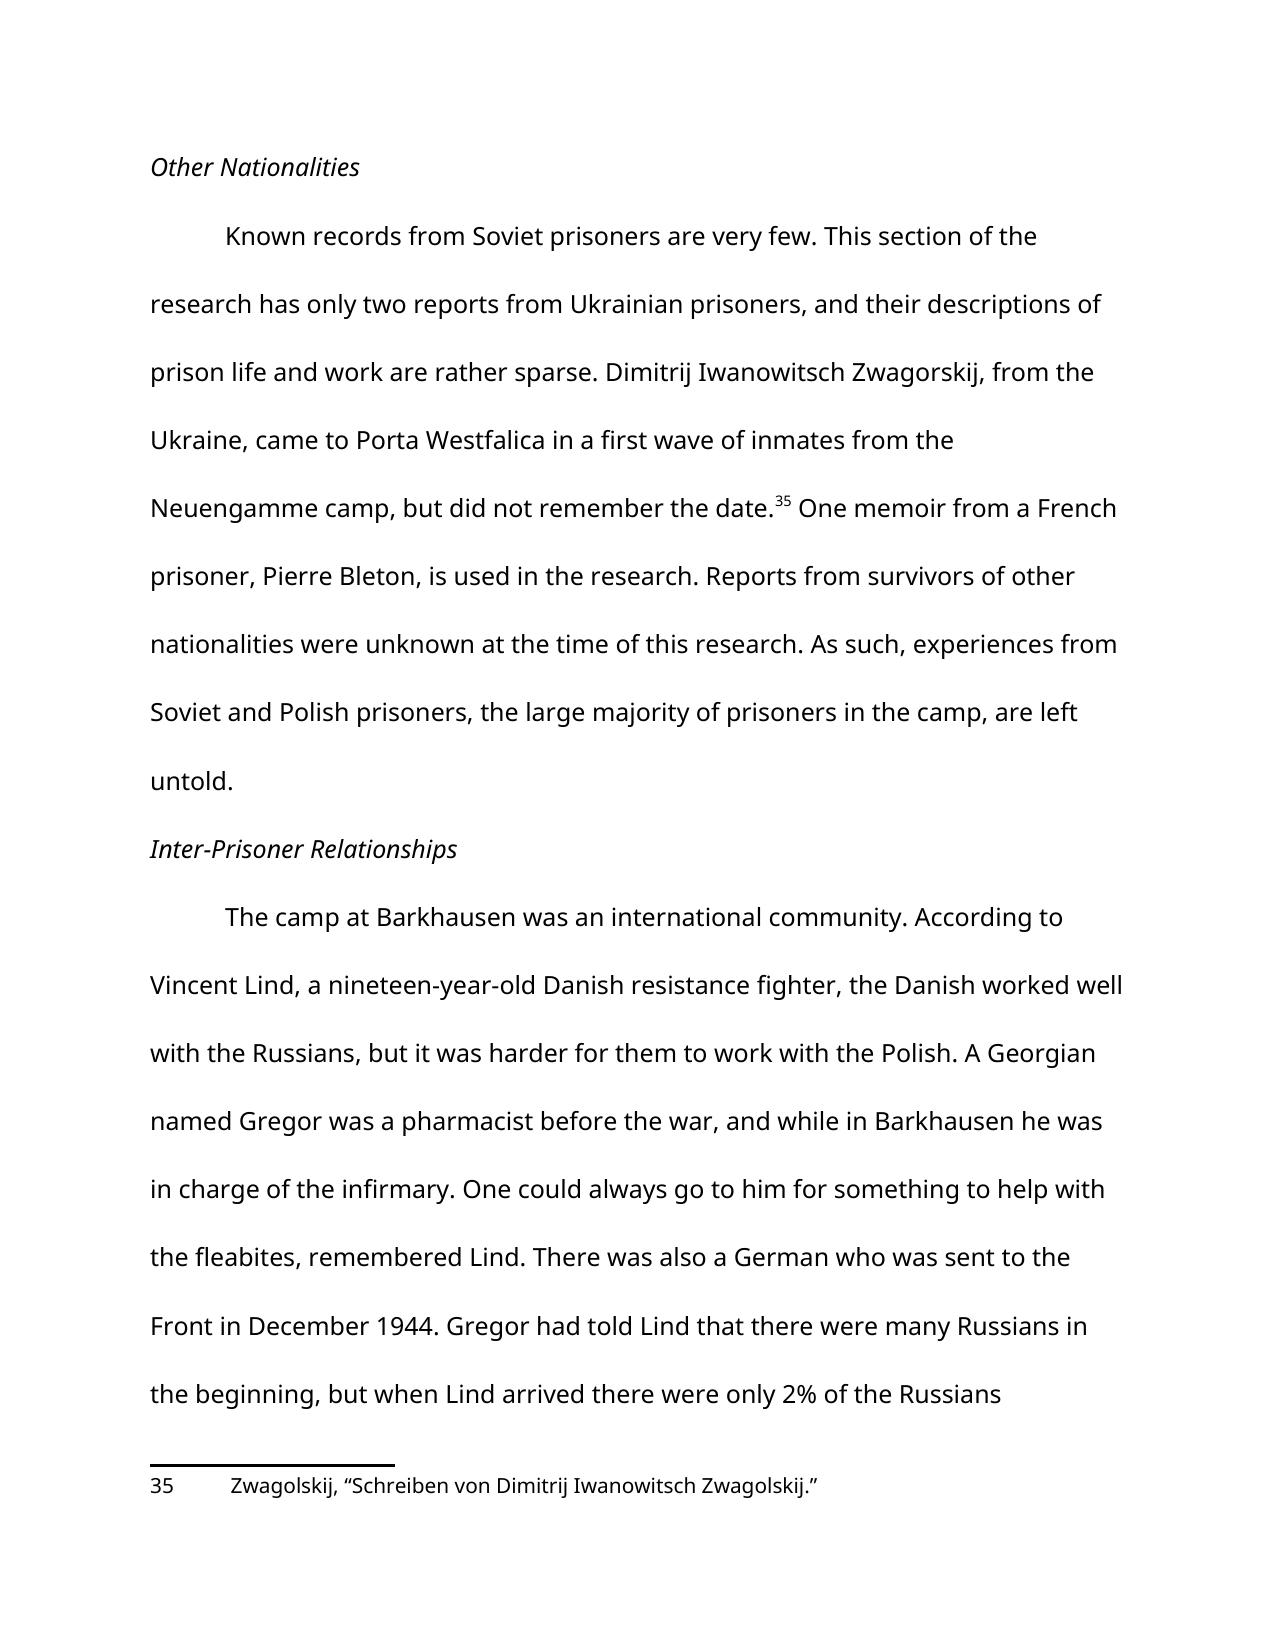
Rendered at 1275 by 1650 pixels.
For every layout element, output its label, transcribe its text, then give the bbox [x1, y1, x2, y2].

text Other Nationalities [150, 150, 1125, 184]
text Inter-Prisoner Relationships [150, 831, 1125, 865]
text Known records from Soviet prisoners are very few. This section of the research has only two reports from Ukrainian prisoners, and their descriptions of prison life and work are rather sparse. Dimitrij Iwanowitsch Zwagorskij, from the Ukraine, came to Porta Westfalica in a first wave of inmates from the Neuengamme camp, but did not remember the date. One memoir from a French prisoner, Pierre Bleton, is used in the research. Reports from survivors of other nationalities were unknown at the time of this research. As such, experiences from Soviet and Polish prisoners, the large majority of prisoners in the camp, are left untold. [150, 218, 1125, 797]
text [150, 899, 1125, 1410]
